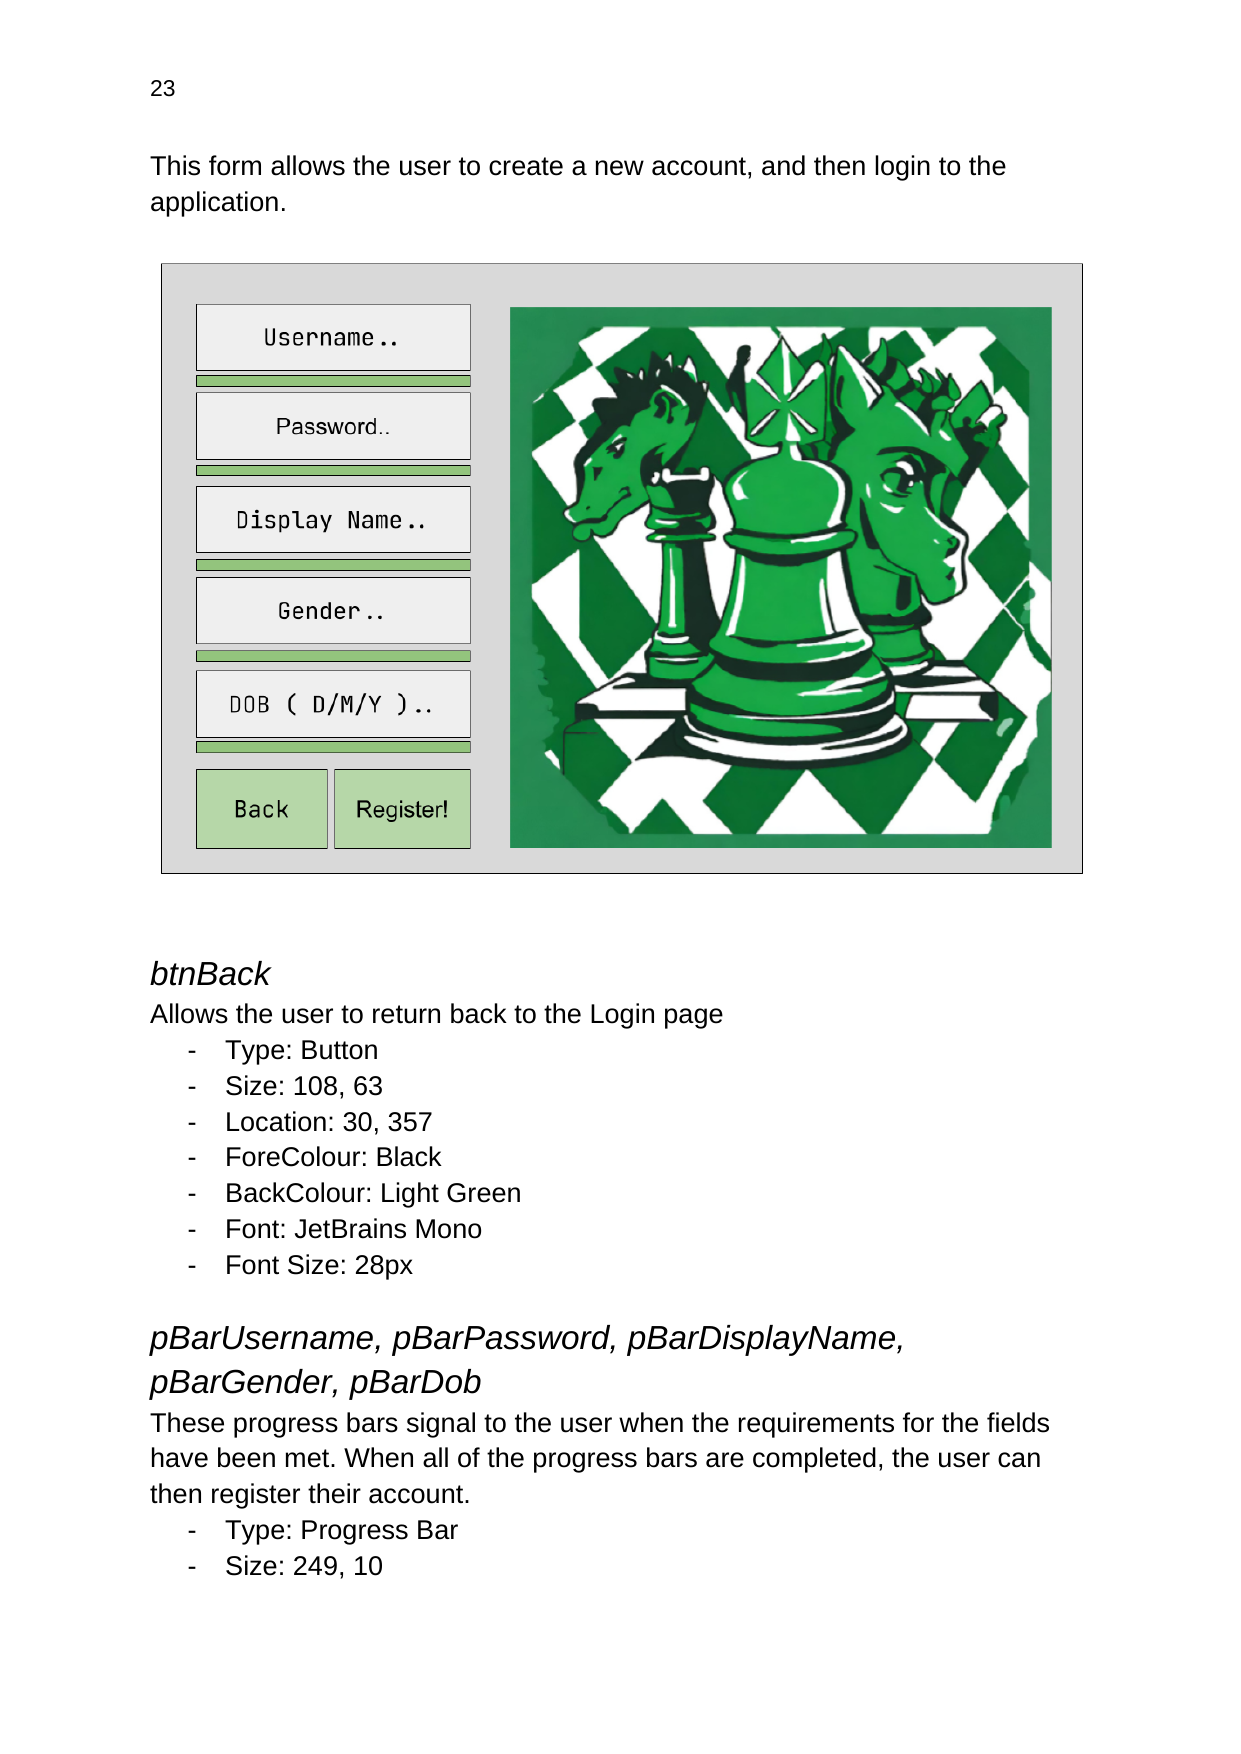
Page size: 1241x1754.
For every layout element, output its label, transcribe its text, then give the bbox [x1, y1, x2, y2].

list Font Size: 28px [187, 1249, 1090, 1281]
list Font: JetBrains Mono [187, 1213, 1090, 1244]
list Type: Progress Bar [187, 1514, 1090, 1546]
text Allows the user to return back to the Login page [150, 998, 1090, 1029]
text This form allows the user to create a new account, and then login to the application. [150, 150, 1090, 217]
list ForeColour: Black [187, 1141, 1090, 1173]
list BackColour: Light Green [187, 1177, 1090, 1209]
text pBarUsername, pBarPassword, pBarDisplayName, pBarGender, pBarDob [150, 1318, 1090, 1401]
list Type: Button [187, 1034, 1090, 1065]
list Location: 30, 357 [187, 1106, 1090, 1137]
list Size: 108, 63 [187, 1069, 1090, 1101]
picture [150, 257, 1091, 881]
list Size: 249, 10 [187, 1550, 1090, 1582]
text These progress bars signal to the user when the requirements for the fields have been met. When all of the progress bars are completed, the user can then register their account. [150, 1407, 1090, 1510]
text btnBack [150, 953, 1090, 992]
